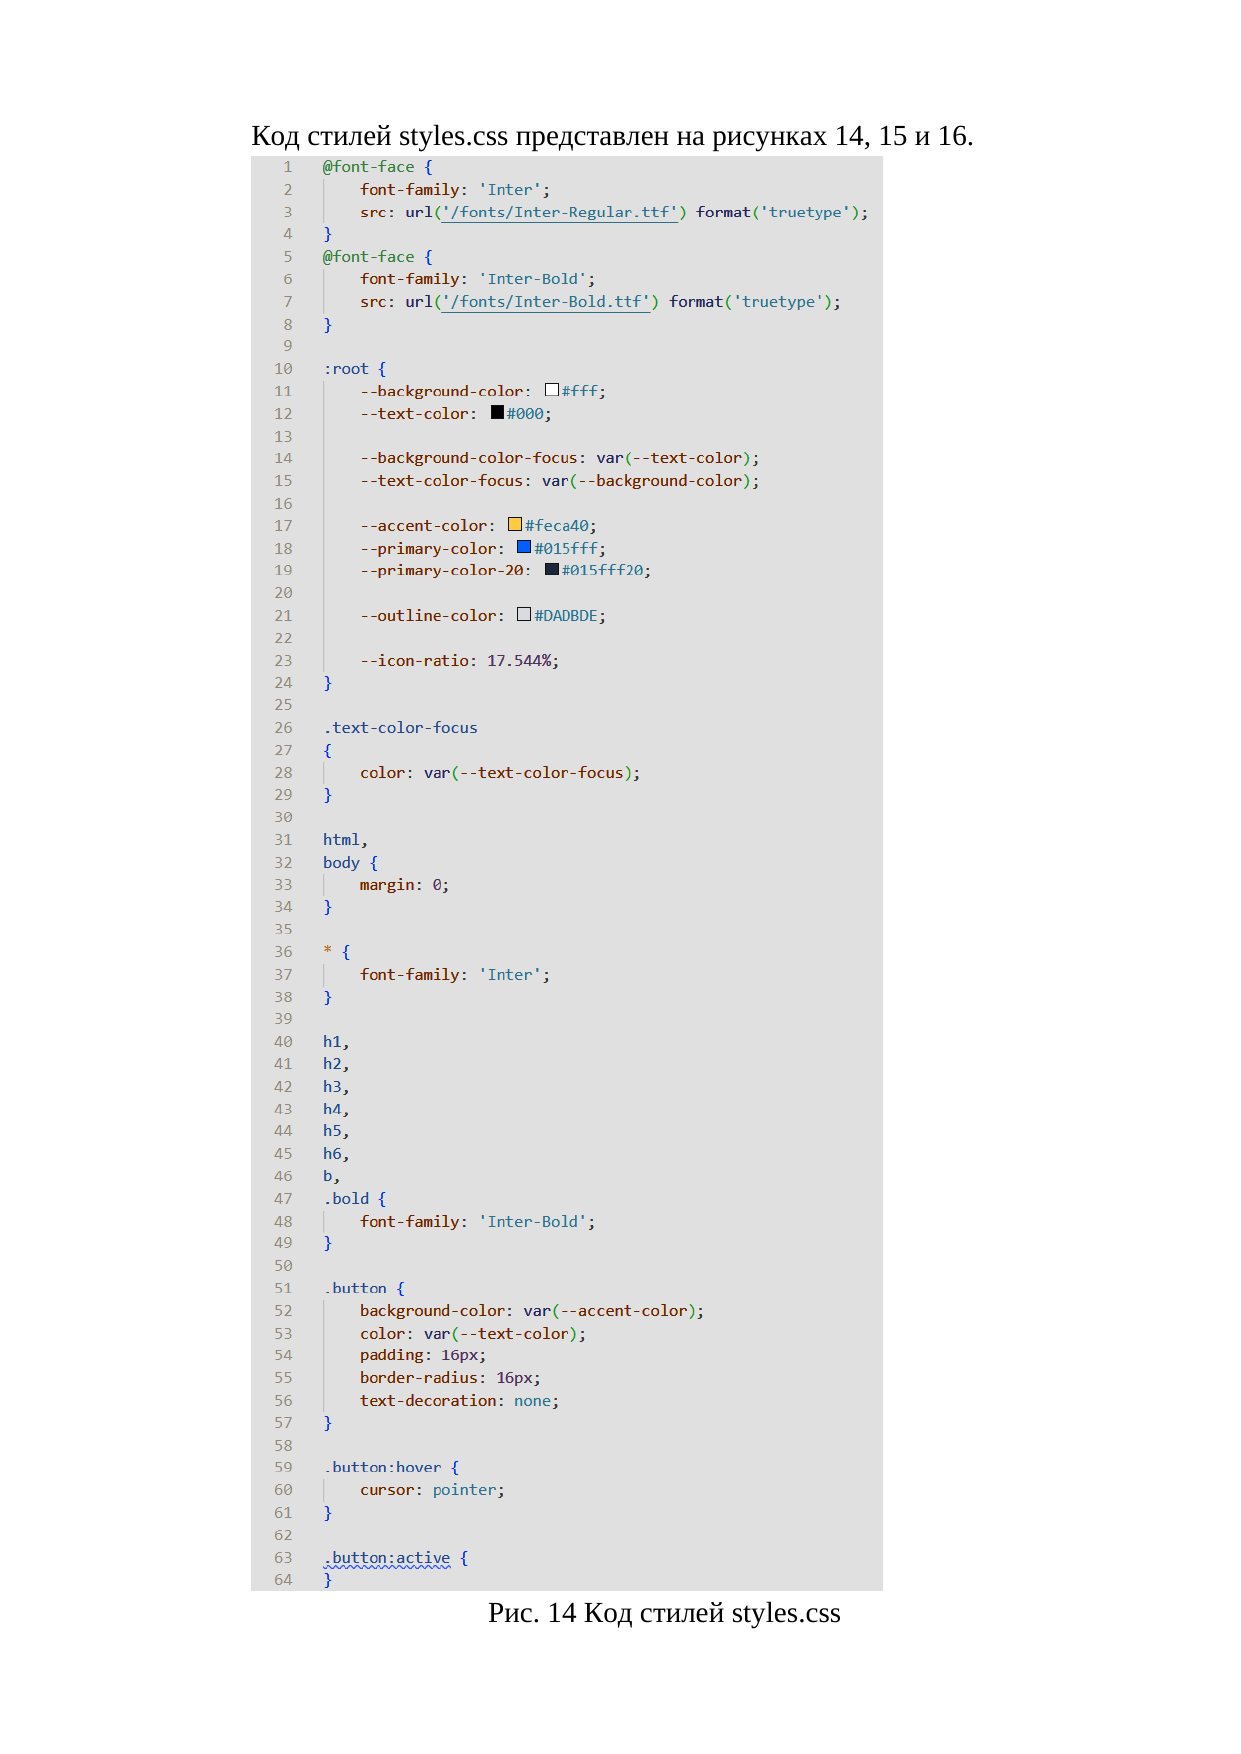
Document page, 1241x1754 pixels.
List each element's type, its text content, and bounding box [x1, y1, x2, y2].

text Рис. 14 Код стилей styles.css [177, 1595, 1152, 1629]
text Код стилей styles.css представлен на рисунках 14, 15 и 16. [177, 118, 1152, 152]
picture [251, 156, 884, 1591]
